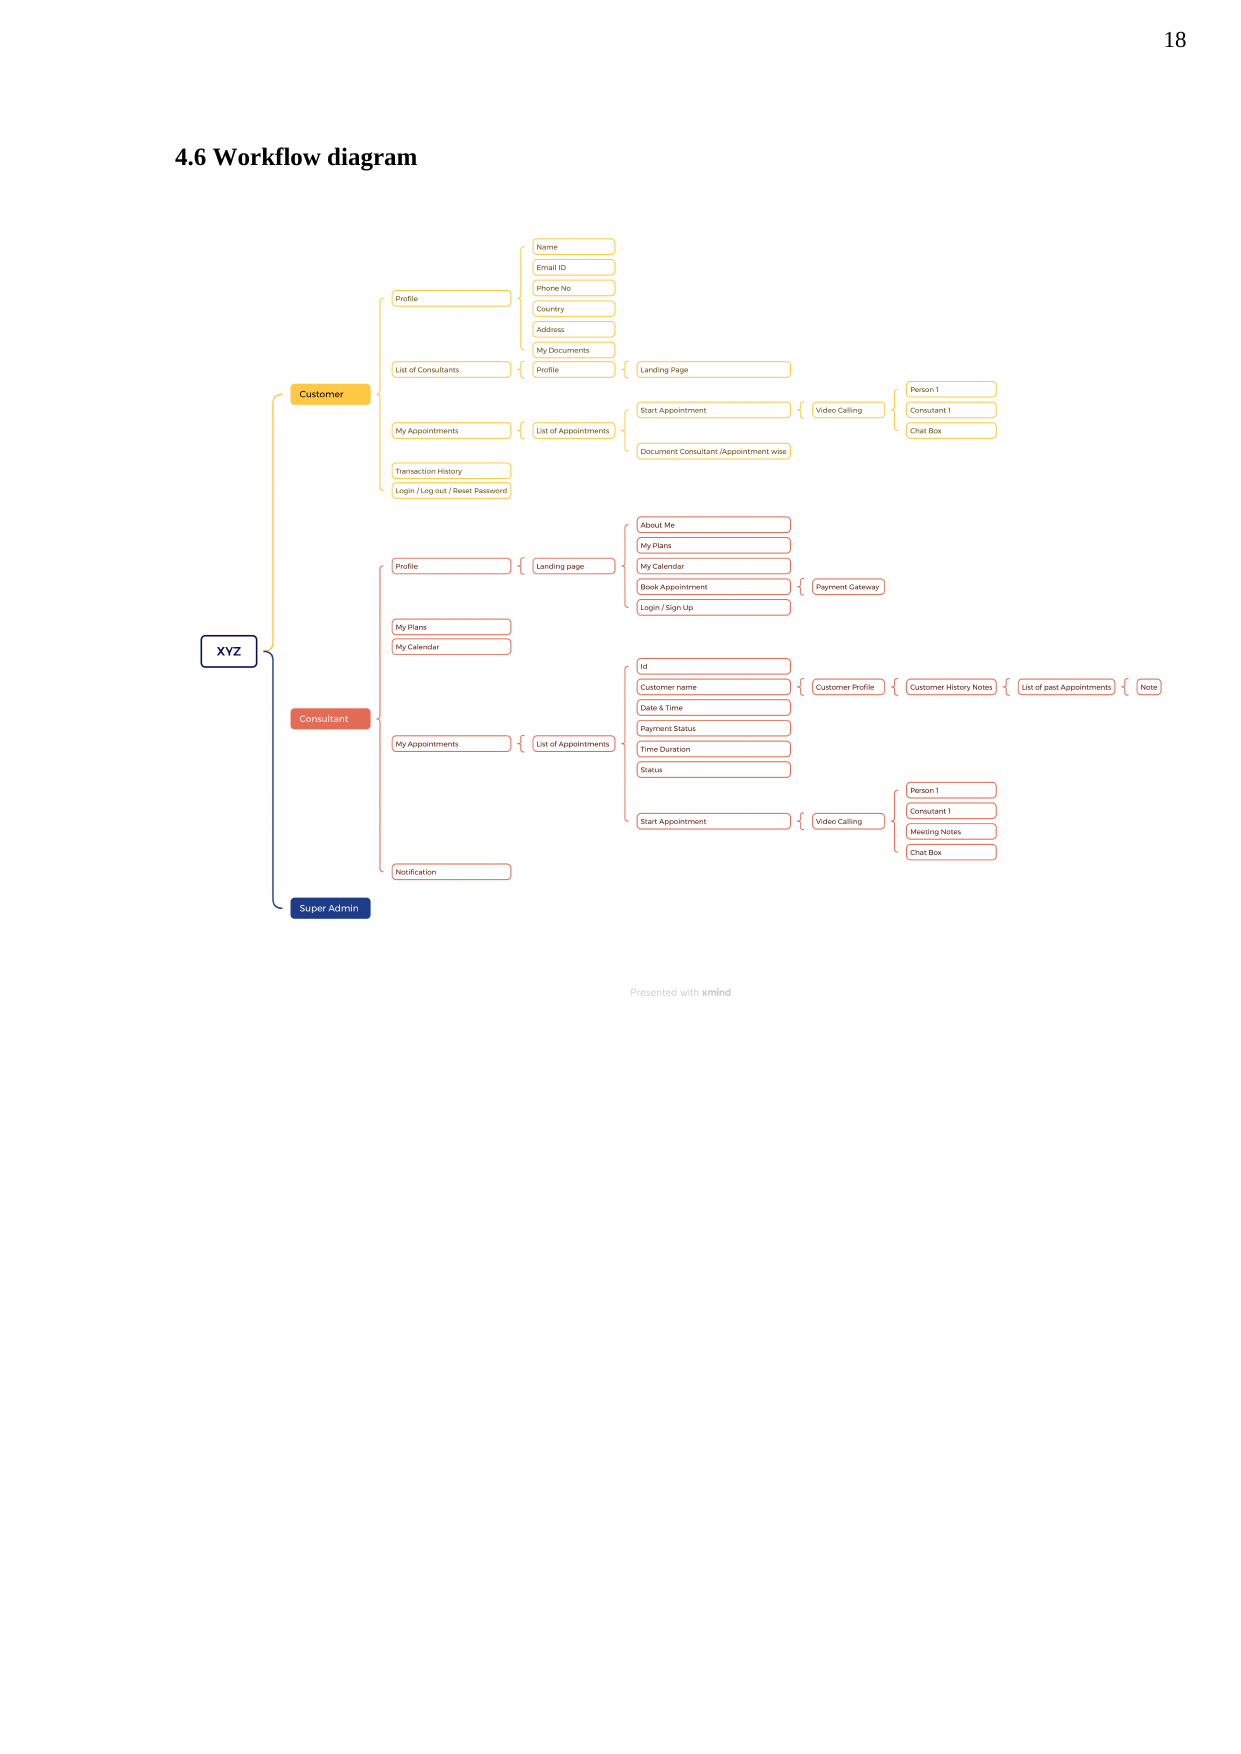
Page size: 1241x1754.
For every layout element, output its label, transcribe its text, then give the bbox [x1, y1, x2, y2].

picture [175, 213, 1187, 1007]
text 4.6 Workflow diagram [175, 142, 1186, 170]
